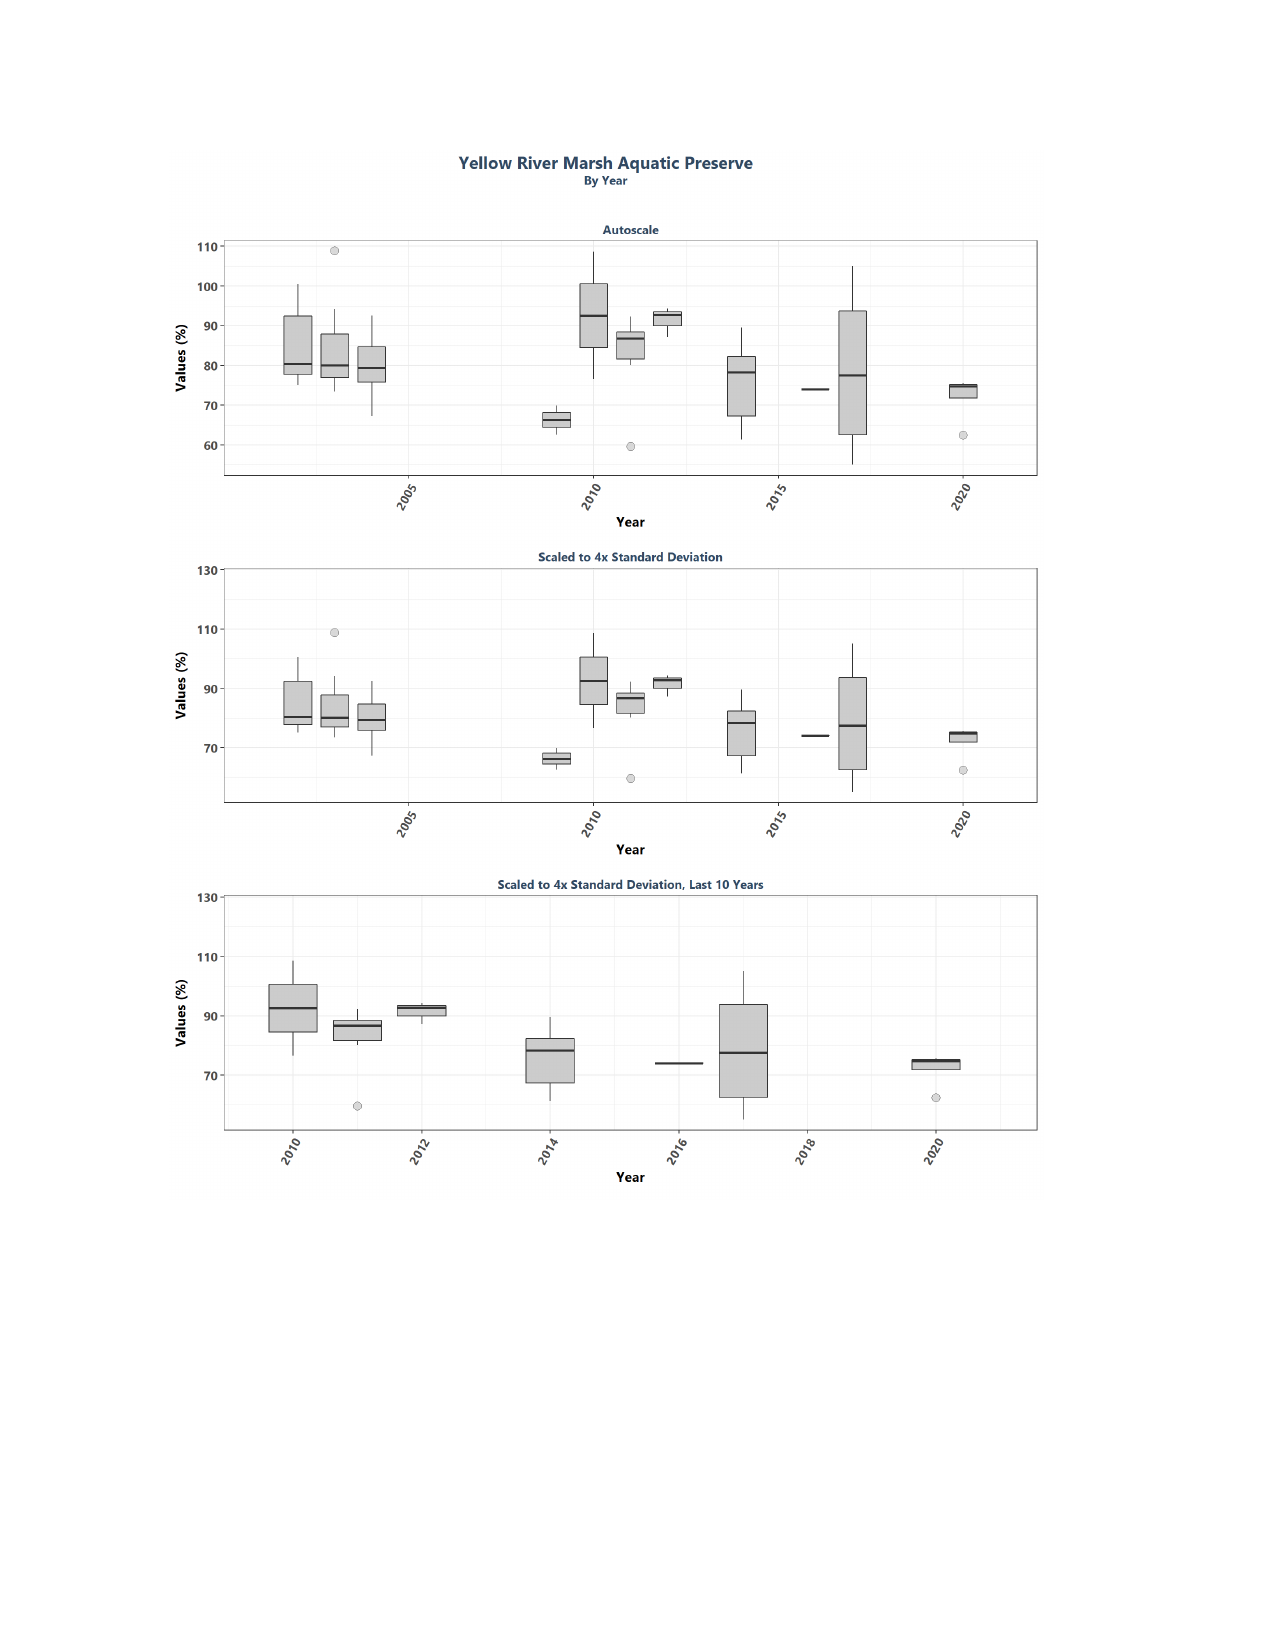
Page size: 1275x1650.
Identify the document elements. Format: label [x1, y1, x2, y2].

picture [168, 150, 1044, 1200]
